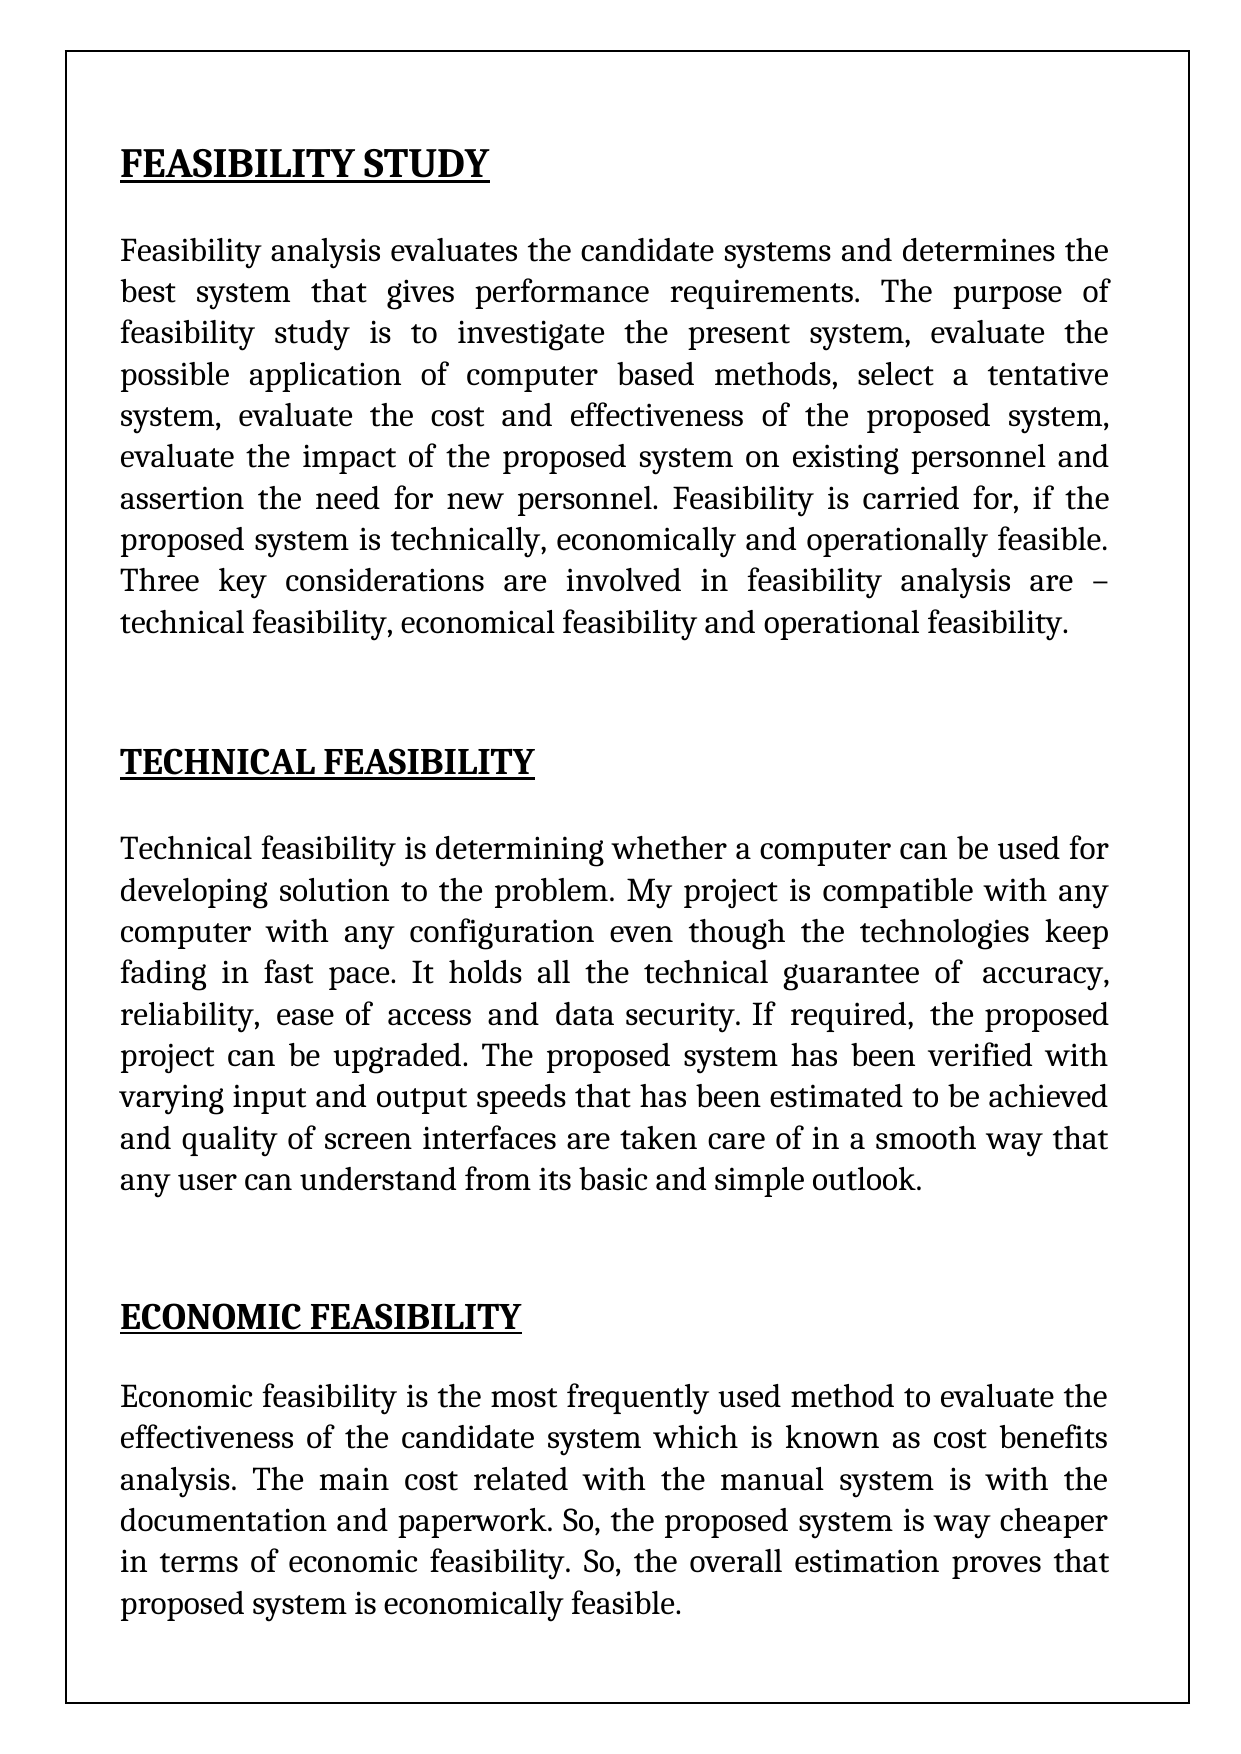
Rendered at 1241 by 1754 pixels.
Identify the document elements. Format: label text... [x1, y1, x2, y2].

subtitle ECONOMIC FEASIBILITY [120, 1296, 1122, 1339]
subtitle FEASIBILITY STUDY [120, 139, 1110, 187]
text Economic feasibility is the most frequently used method to evaluate the effectiveness of the candidate system which is known as cost benefits analysis. The main cost related with the manual system is with the documentation and paperwork. So, the proposed system is way cheaper in terms of economic feasibility. So, the overall estimation proves that proposed system is economically feasible. [120, 1377, 1109, 1623]
text TECHNICAL FEASIBILITY [120, 741, 1110, 784]
text Technical feasibility is determining whether a computer can be used for developing solution to the problem. My project is compatible with any computer with any configuration even though the technologies keep fading in fast pace. It holds all the technical guarantee of accuracy, reliability, ease of access and data security. If required, the proposed project can be upgraded. The proposed system has been verified with varying input and output speeds that has been estimated to be achieved and quality of screen interfaces are taken care of in a smooth way that any user can understand from its basic and simple outlook. [120, 829, 1110, 1199]
text Feasibility analysis evaluates the candidate systems and determines the best system that gives performance requirements. The purpose of feasibility study is to investigate the present system, evaluate the possible application of computer based methods, select a tentative system, evaluate the cost and effectiveness of the proposed system, evaluate the impact of the proposed system on existing personnel and assertion the need for new personnel. Feasibility is carried for, if the proposed system is technically, economically and operationally feasible. Three key considerations are involved in feasibility analysis are –technical feasibility, economical feasibility and operational feasibility. [120, 231, 1110, 641]
